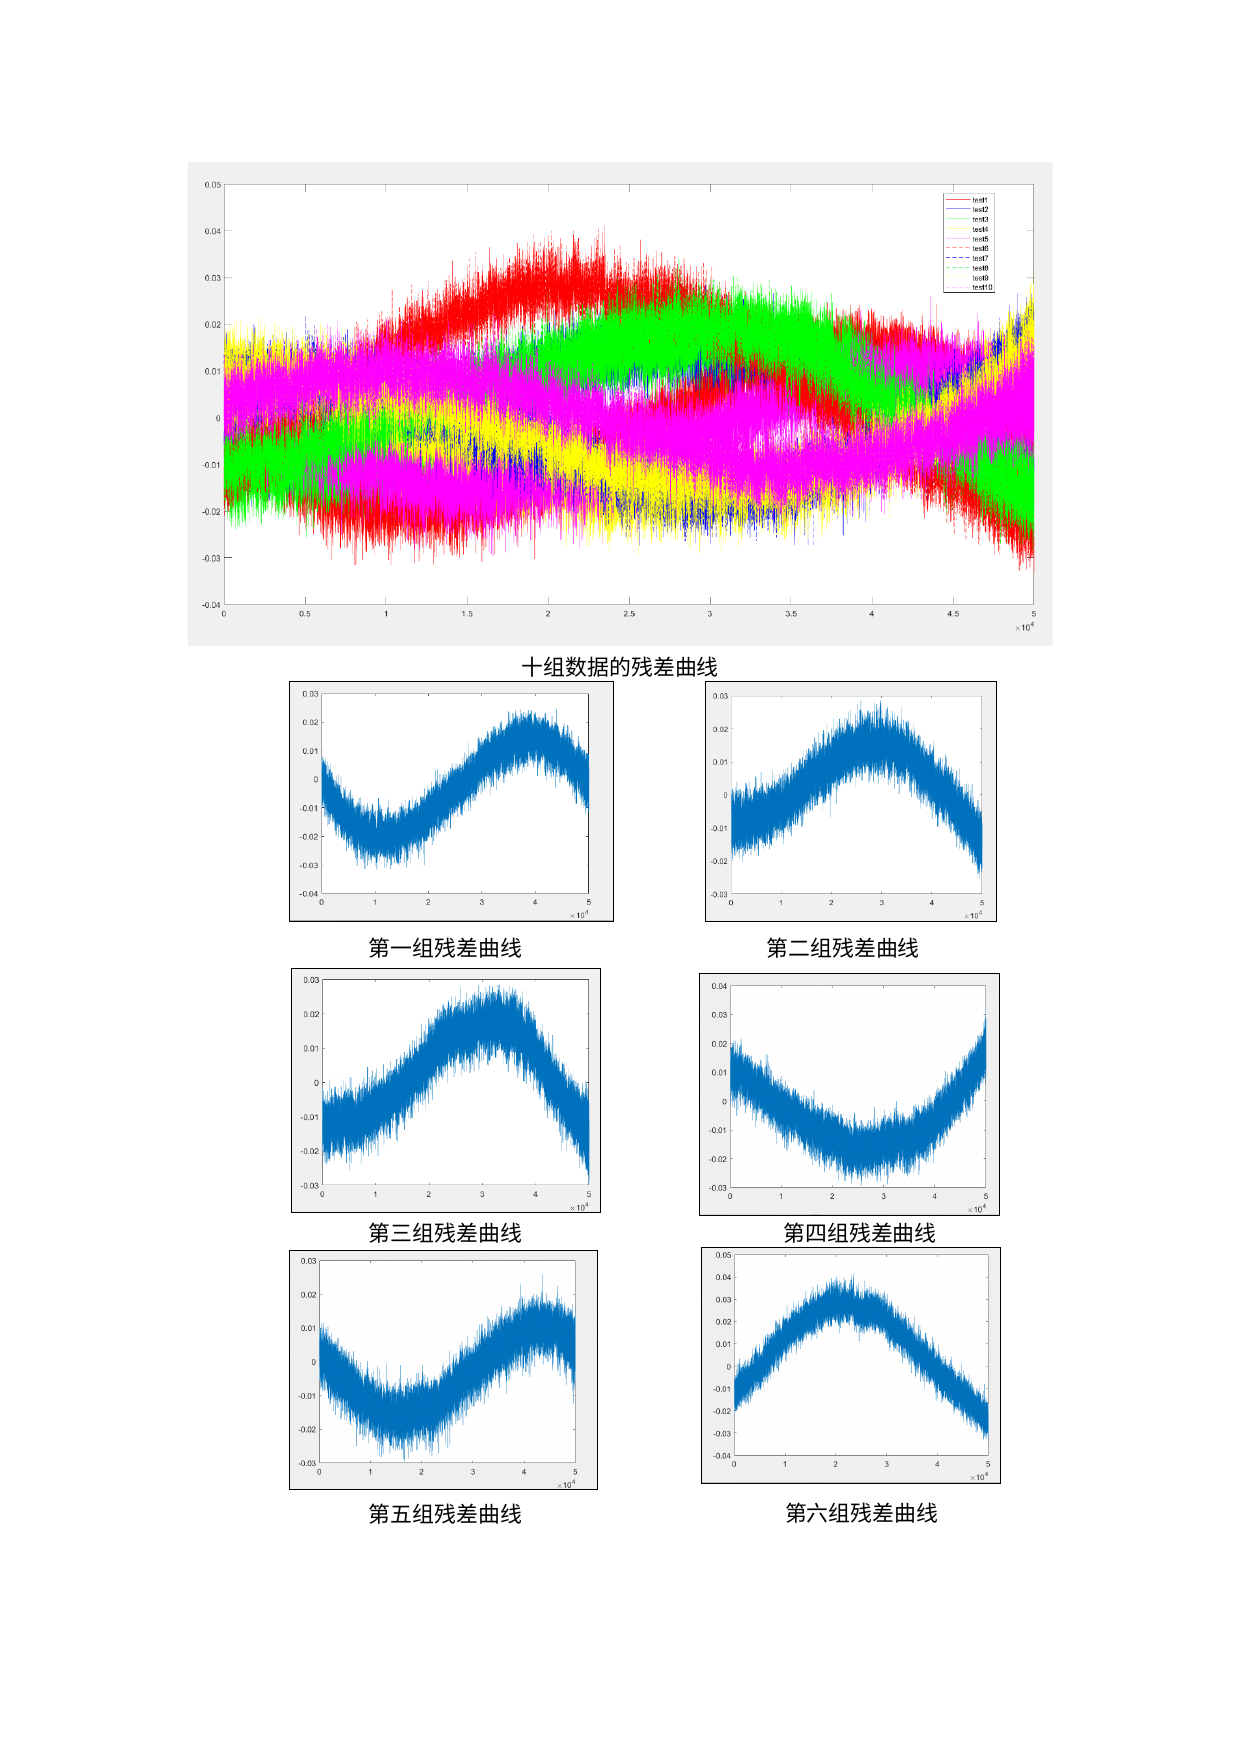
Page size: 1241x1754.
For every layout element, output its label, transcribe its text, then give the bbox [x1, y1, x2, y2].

picture [187, 162, 1053, 646]
picture [706, 682, 996, 921]
picture [292, 969, 600, 1212]
picture [290, 1251, 597, 1489]
picture [290, 682, 613, 921]
picture [702, 1248, 1000, 1483]
text 十组数据的残差曲线 [187, 649, 1053, 682]
picture [700, 974, 999, 1215]
